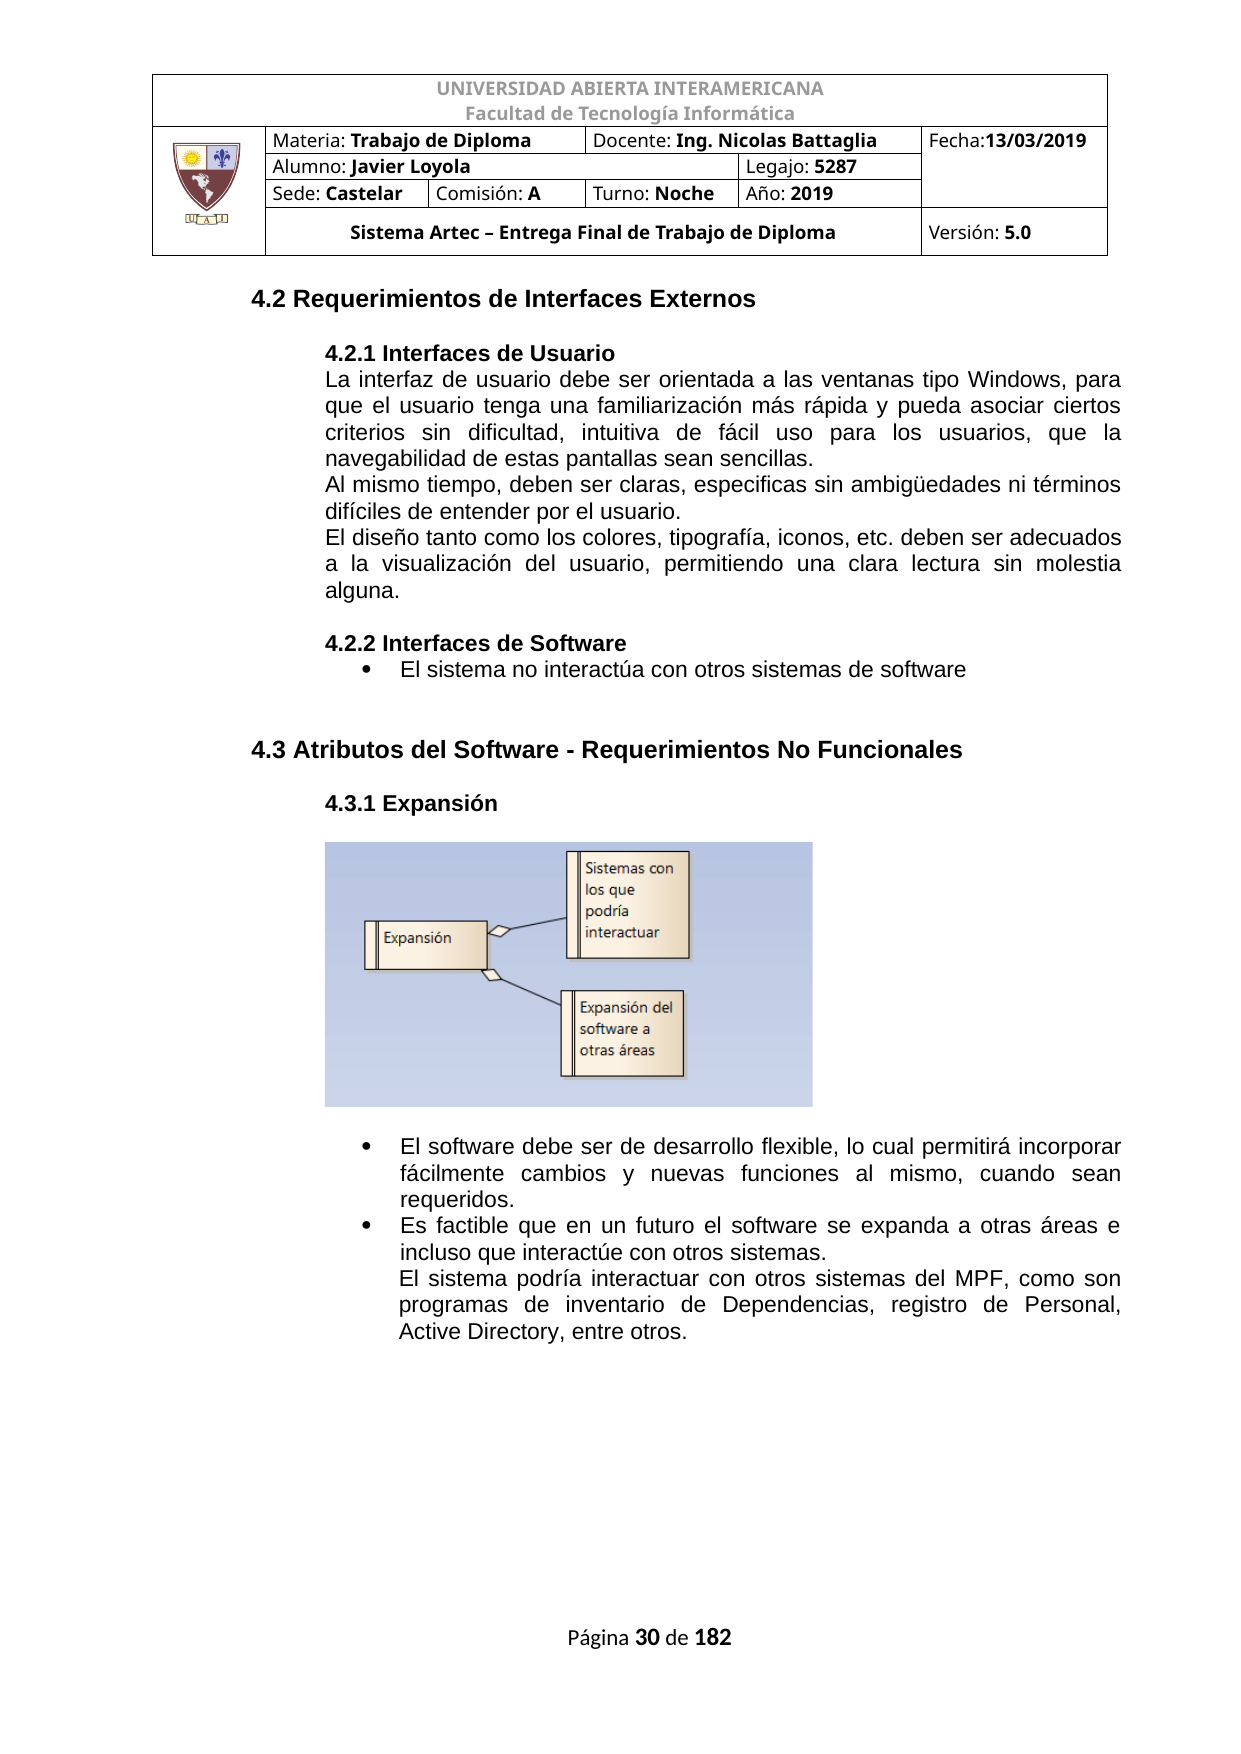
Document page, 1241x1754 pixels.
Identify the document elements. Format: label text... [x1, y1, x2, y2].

picture [324, 842, 813, 1107]
picture [157, 136, 257, 228]
text Al mismo tiempo, deben ser claras, especificas sin ambigüedades ni términos difíciles de entender por el usuario. [325, 471, 1122, 524]
text 4.2.1 Interfaces de Usuario [251, 339, 1122, 366]
text 4.2.2 Interfaces de Software [325, 629, 1122, 656]
text 4.2 Requerimientos de Interfaces Externos [251, 284, 1122, 313]
list Es factible que en un futuro el software se expanda a otras áreas e incluso que interactúe con otros sistemas. [362, 1212, 1122, 1265]
list El software debe ser de desarrollo flexible, lo cual permitirá incorporar fácilmente cambios y nuevas funciones al mismo, cuando sean requeridos. [362, 1133, 1122, 1212]
text 4.3 Atributos del Software - Requerimientos No Funcionales [251, 735, 1122, 764]
list El sistema no interactúa con otros sistemas de software [362, 656, 1122, 682]
text La interfaz de usuario debe ser orientada a las ventanas tipo Windows, para que el usuario tenga una familiarización más rápida y pueda asociar ciertos criterios sin dificultad, intuitiva de fácil uso para los usuarios, que la navegabilidad de estas pantallas sean sencillas. [325, 366, 1122, 471]
text El sistema podría interactuar con otros sistemas del MPF, como son programas de inventario de Dependencias, registro de Personal, Active Directory, entre otros. [398, 1265, 1122, 1344]
text El diseño tanto como los colores, tipografía, iconos, etc. deben ser adecuados a la visualización del usuario, permitiendo una clara lectura sin molestia alguna. [325, 524, 1122, 603]
text 4.3.1 Expansión [251, 790, 1122, 816]
